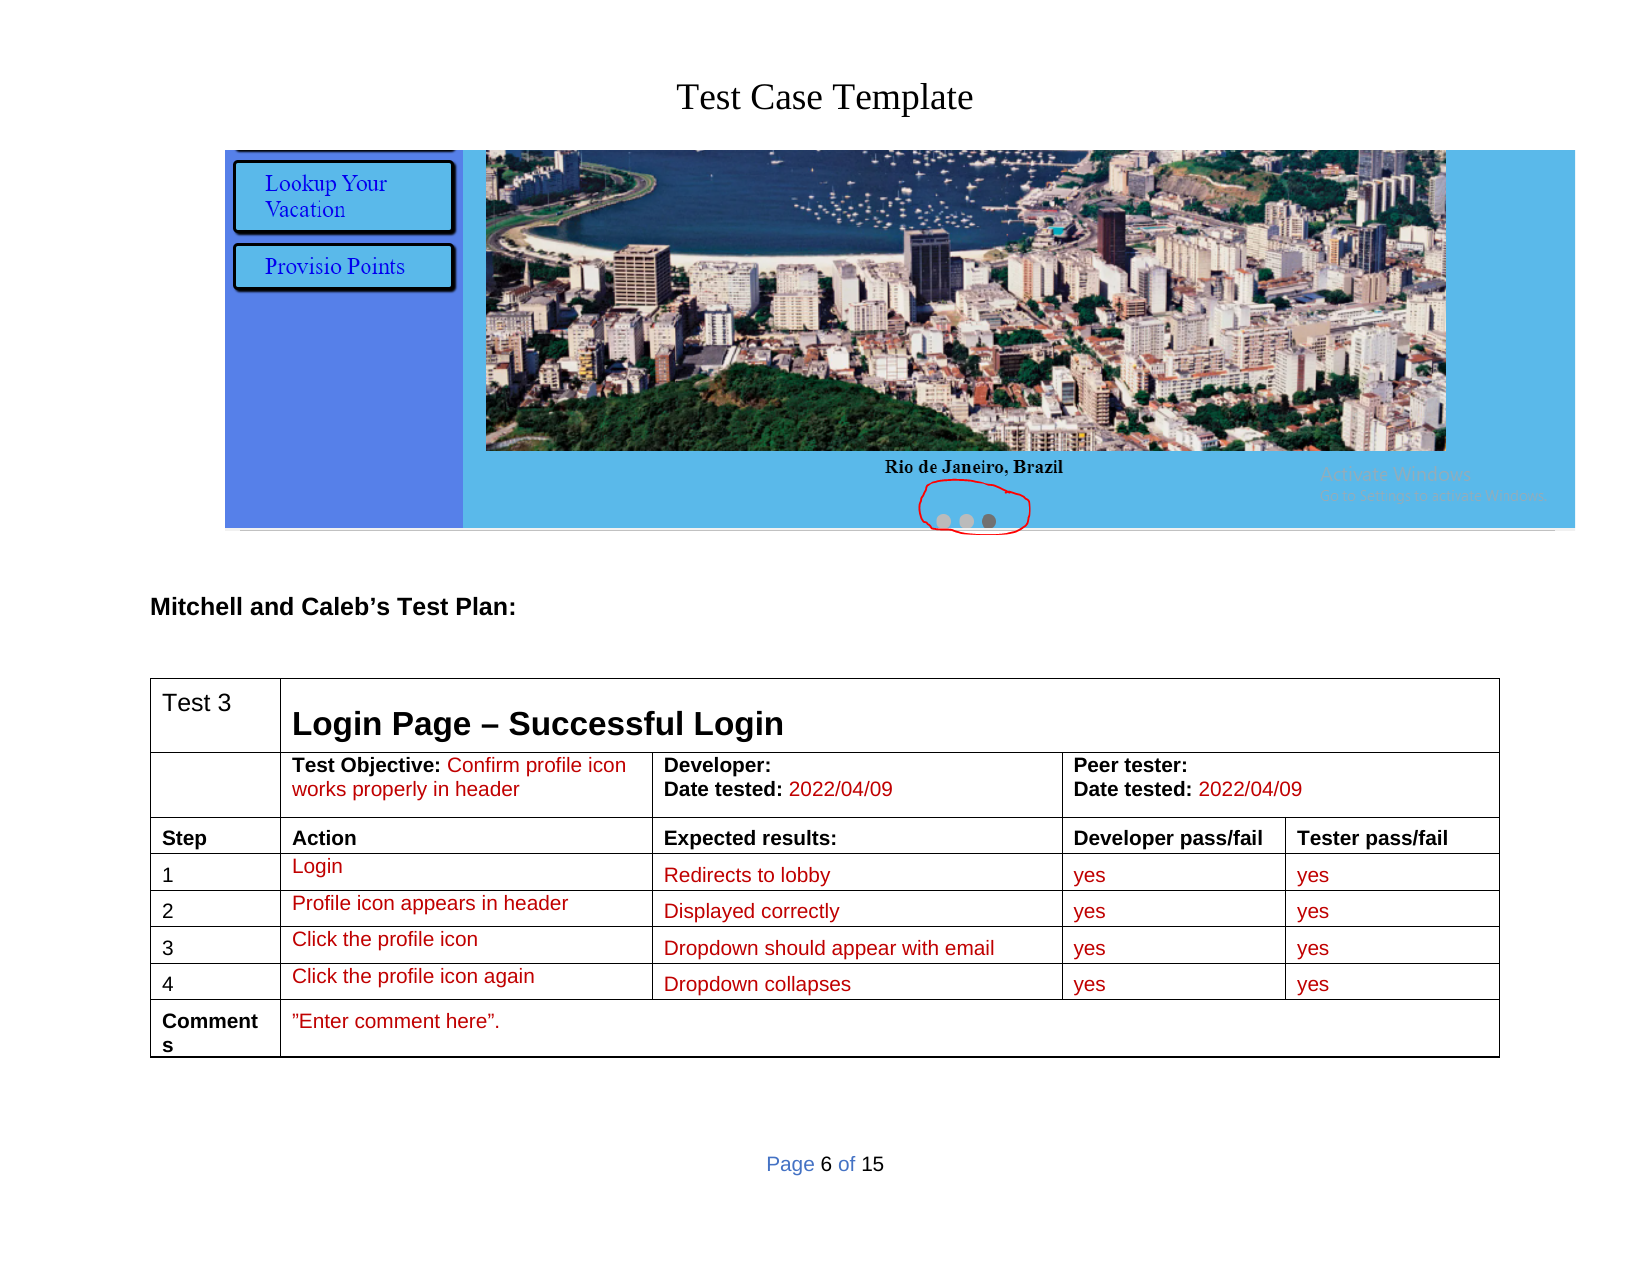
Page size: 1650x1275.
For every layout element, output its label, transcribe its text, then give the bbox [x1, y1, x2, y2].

table_cell [151, 753, 280, 817]
table_cell Dropdown collapses [653, 964, 1062, 999]
table_cell Click the profile icon [281, 927, 652, 963]
table_cell Redirects to lobby [653, 854, 1062, 890]
table_cell Comments [151, 1000, 280, 1056]
table_cell 1 [151, 854, 280, 890]
table_cell yes [1063, 854, 1285, 890]
table_cell 3 [151, 927, 280, 963]
picture [225, 150, 1575, 535]
table_cell 2 [151, 891, 280, 926]
table_cell yes [1286, 891, 1499, 926]
table_cell ”Enter comment here”. [281, 1000, 1499, 1056]
table_cell Developer pass/fail [1063, 818, 1285, 853]
table_cell yes [1063, 964, 1285, 999]
table_cell Tester pass/fail [1286, 818, 1499, 853]
table_cell Action [281, 818, 652, 853]
table_cell yes [1286, 927, 1499, 963]
table_cell Test Objective: Confirm profile icon works properly in header [281, 753, 652, 817]
table_cell yes [1286, 854, 1499, 890]
table_cell yes [1063, 927, 1285, 963]
text Mitchell and Caleb’s Test Plan: [150, 592, 1500, 621]
table_cell yes [1286, 964, 1499, 999]
table_cell Displayed correctly [653, 891, 1062, 926]
table_cell Peer tester: Date tested: 2022/04/09 [1063, 753, 1499, 817]
table_cell Step [151, 818, 280, 853]
table_cell Login [281, 854, 652, 890]
table_cell Expected results: [653, 818, 1062, 853]
table_cell yes [1063, 891, 1285, 926]
table_cell Click the profile icon again [281, 964, 652, 999]
table_cell Dropdown should appear with email [653, 927, 1062, 963]
table_header Login Page – Successful Login [281, 679, 1499, 752]
table_header Test 3 [151, 679, 280, 752]
table_cell 4 [151, 964, 280, 999]
table_cell Developer: Date tested: 2022/04/09 [653, 753, 1062, 817]
table_cell Profile icon appears in header [281, 891, 652, 926]
